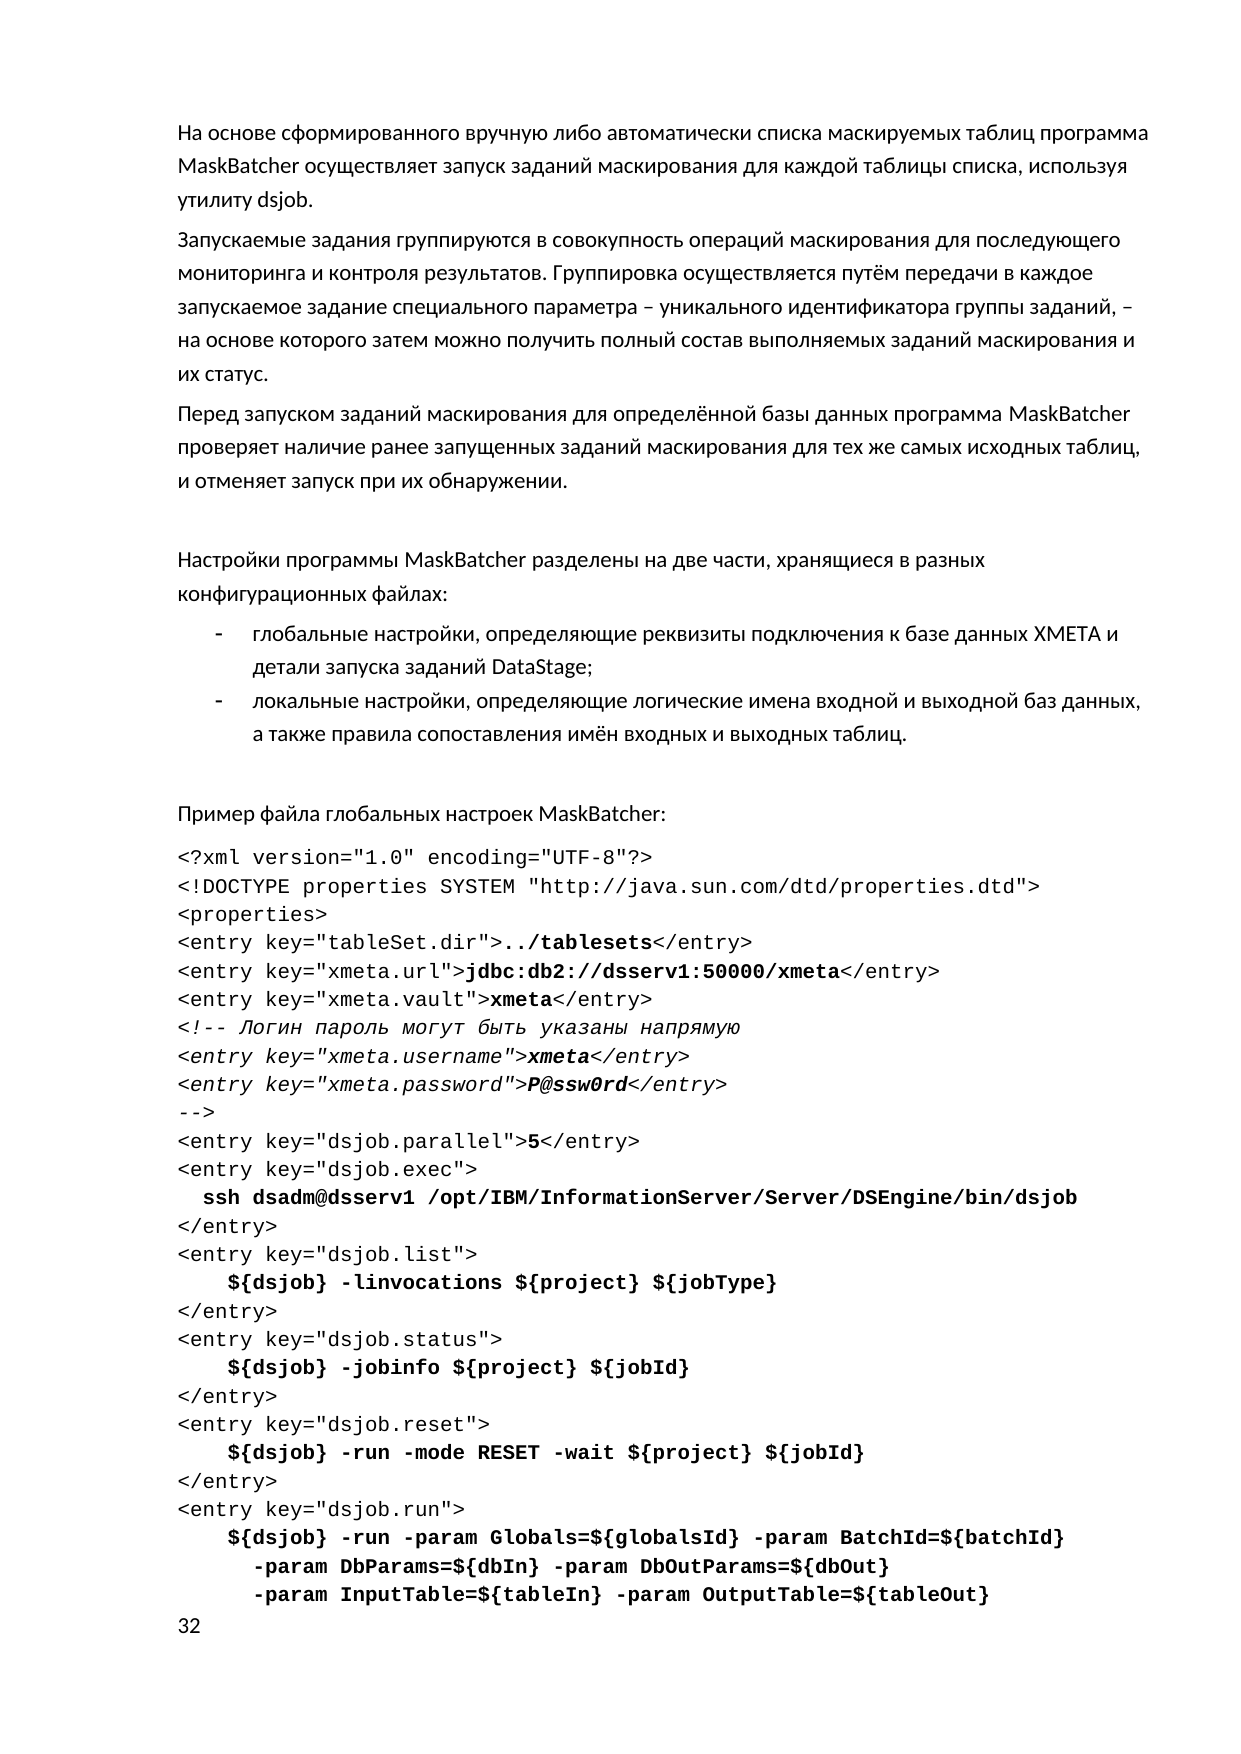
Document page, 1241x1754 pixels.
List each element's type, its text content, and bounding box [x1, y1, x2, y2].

text <properties> [177, 904, 1152, 928]
text Перед запуском заданий маскирования для определённой базы данных программа MaskBatcher проверяет наличие ранее запущенных заданий маскирования для тех же самых исходных таблиц, и отменяет запуск при их обнаружении. [177, 399, 1152, 494]
text <!DOCTYPE properties SYSTEM "http://java.sun.com/dtd/properties.dtd"> [177, 876, 1152, 899]
text <entry key="dsjob.reset"> [177, 1414, 1152, 1438]
text <entry key="dsjob.list"> [177, 1244, 1152, 1268]
text <entry key="dsjob.run"> [177, 1499, 1152, 1523]
text На основе сформированного вручную либо автоматически списка маскируемых таблиц программа MaskBatcher осуществляет запуск заданий маскирования для каждой таблицы списка, используя утилиту dsjob. [177, 118, 1152, 213]
text -param InputTable=${tableIn} -param OutputTable=${tableOut} [177, 1584, 1152, 1608]
text -param DbParams=${dbIn} -param DbOutParams=${dbOut} [177, 1556, 1152, 1579]
text <!-- Логин пароль могут быть указаны напрямую [177, 1017, 1152, 1041]
text </entry> [177, 1386, 1152, 1409]
text <entry key="dsjob.status"> [177, 1329, 1152, 1353]
text --> [177, 1102, 1152, 1126]
text <entry key="xmeta.vault">xmeta</entry> [177, 989, 1152, 1013]
text <entry key="xmeta.password">P@ssw0rd</entry> [177, 1074, 1152, 1098]
text <entry key="tableSet.dir">../tablesets</entry> [177, 932, 1152, 956]
text <entry key="xmeta.username">xmeta</entry> [177, 1046, 1152, 1069]
text ssh dsadm@dsserv1 /opt/IBM/InformationServer/Server/DSEngine/bin/dsjob [177, 1187, 1152, 1211]
list локальные настройки, определяющие логические имена входной и выходной баз данных, а также правила сопоставления имён входных и выходных таблиц. [215, 686, 1152, 748]
text <entry key="dsjob.parallel">5</entry> [177, 1131, 1152, 1154]
text ${dsjob} -jobinfo ${project} ${jobId} [177, 1357, 1152, 1381]
text </entry> [177, 1301, 1152, 1324]
text Запускаемые задания группируются в совокупность операций маскирования для последующего мониторинга и контроля результатов. Группировка осуществляется путём передачи в каждое запускаемое задание специального параметра – уникального идентификатора группы заданий, – на основе которого затем можно получить полный состав выполняемых заданий маскирования и их статус. [177, 225, 1152, 387]
text <entry key="xmeta.url">jdbc:db2://dsserv1:50000/xmeta</entry> [177, 961, 1152, 984]
list глобальные настройки, определяющие реквизиты подключения к базе данных XMETA и детали запуска заданий DataStage; [215, 619, 1152, 681]
text Настройки программы MaskBatcher разделены на две части, хранящиеся в разных конфигурационных файлах: [177, 546, 1152, 607]
text <?xml version="1.0" encoding="UTF-8"?> [177, 847, 1152, 871]
text ${dsjob} -run -mode RESET -wait ${project} ${jobId} [177, 1442, 1152, 1466]
text <entry key="dsjob.exec"> [177, 1159, 1152, 1183]
text ${dsjob} -linvocations ${project} ${jobType} [177, 1272, 1152, 1296]
text ${dsjob} -run -param Globals=${globalsId} -param BatchId=${batchId} [177, 1527, 1152, 1551]
text </entry> [177, 1216, 1152, 1239]
text Пример файла глобальных настроек MaskBatcher: [177, 799, 1152, 827]
text </entry> [177, 1471, 1152, 1494]
